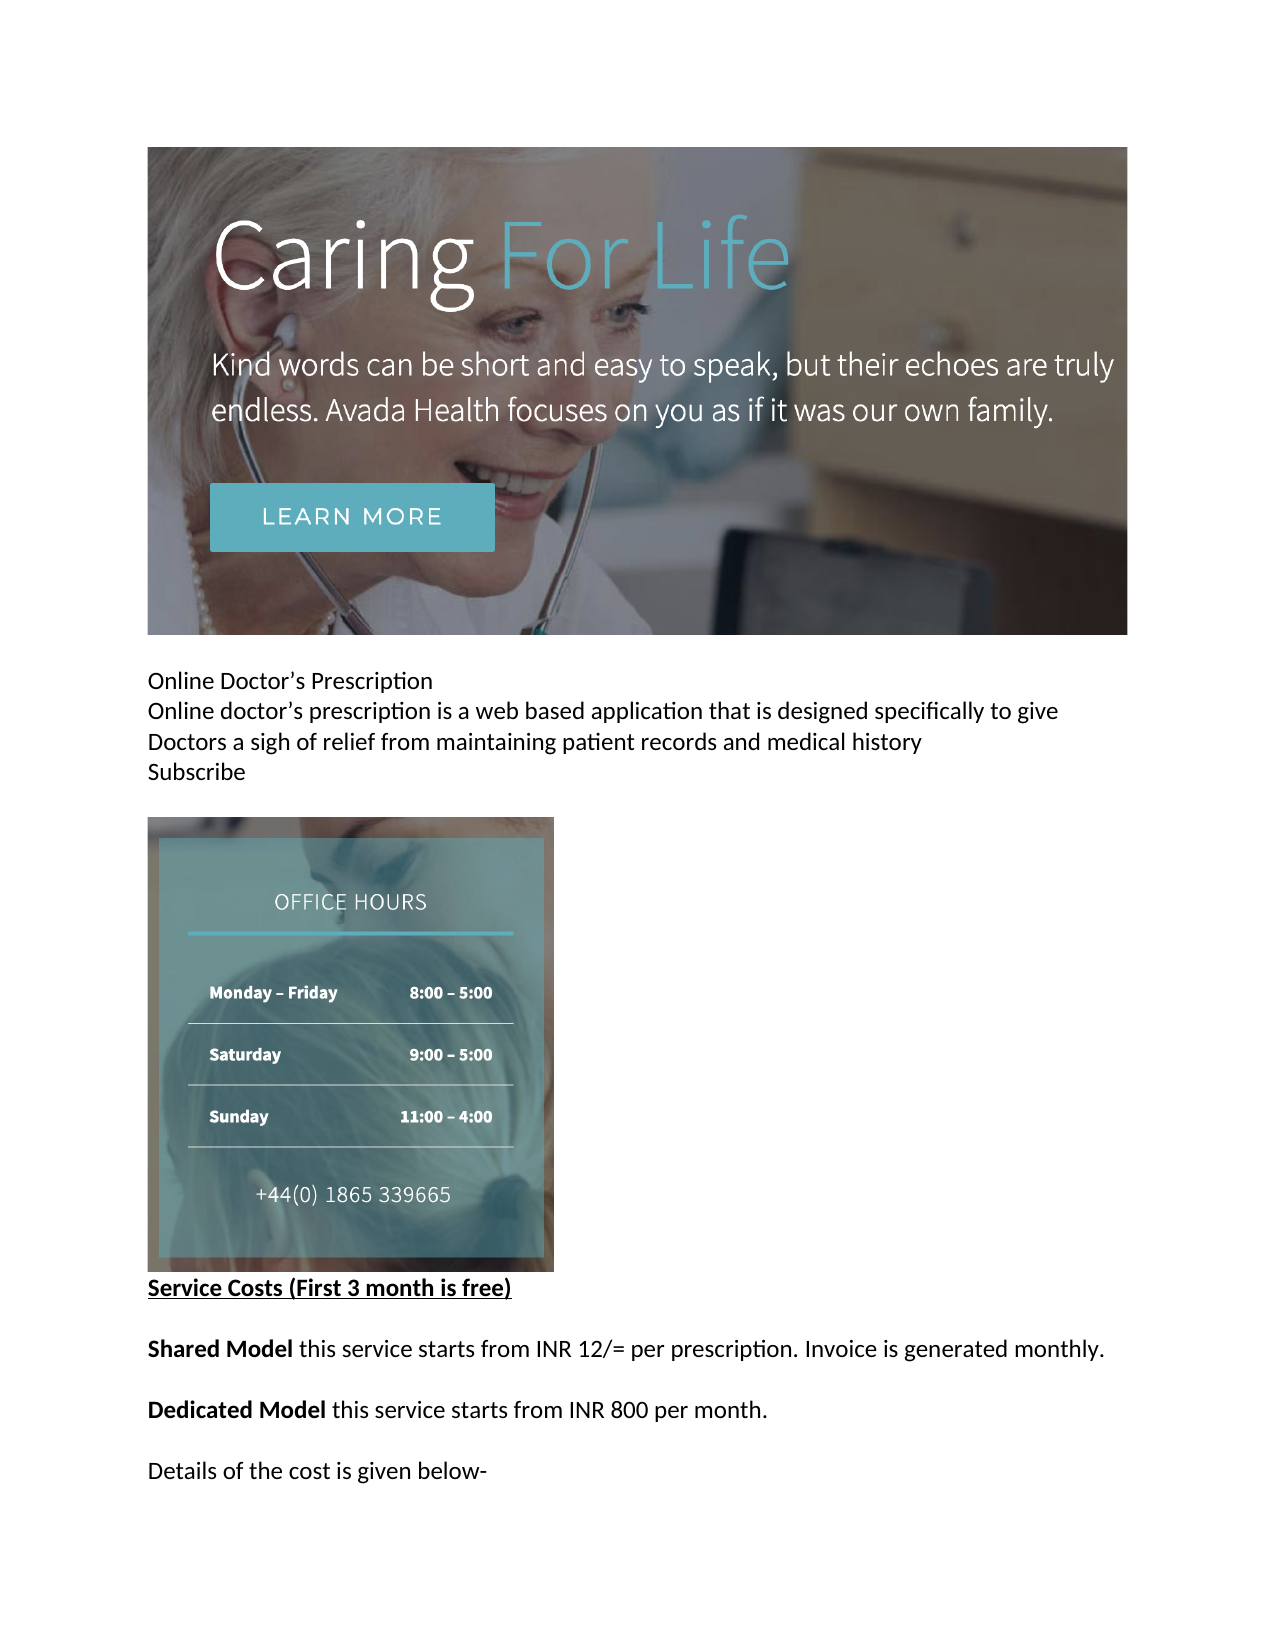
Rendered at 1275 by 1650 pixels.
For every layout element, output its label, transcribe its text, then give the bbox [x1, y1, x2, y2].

text Online Doctor’s Prescription [148, 665, 1127, 695]
text Details of the cost is given below- [148, 1455, 1127, 1485]
text Service Costs (First 3 month is free) [148, 1272, 1127, 1302]
text Shared Model this service starts from INR 12/= per prescription. Invoice is generated monthly. [148, 1333, 1127, 1363]
picture [147, 817, 554, 1272]
text Dedicated Model this service starts from INR 800 per month. [148, 1394, 1127, 1424]
picture [147, 147, 1128, 635]
text Online doctor’s prescription is a web based application that is designed specifically to give Doctors a sigh of relief from maintaining patient records and medical history [148, 695, 1127, 756]
text Subscribe [148, 756, 1127, 787]
